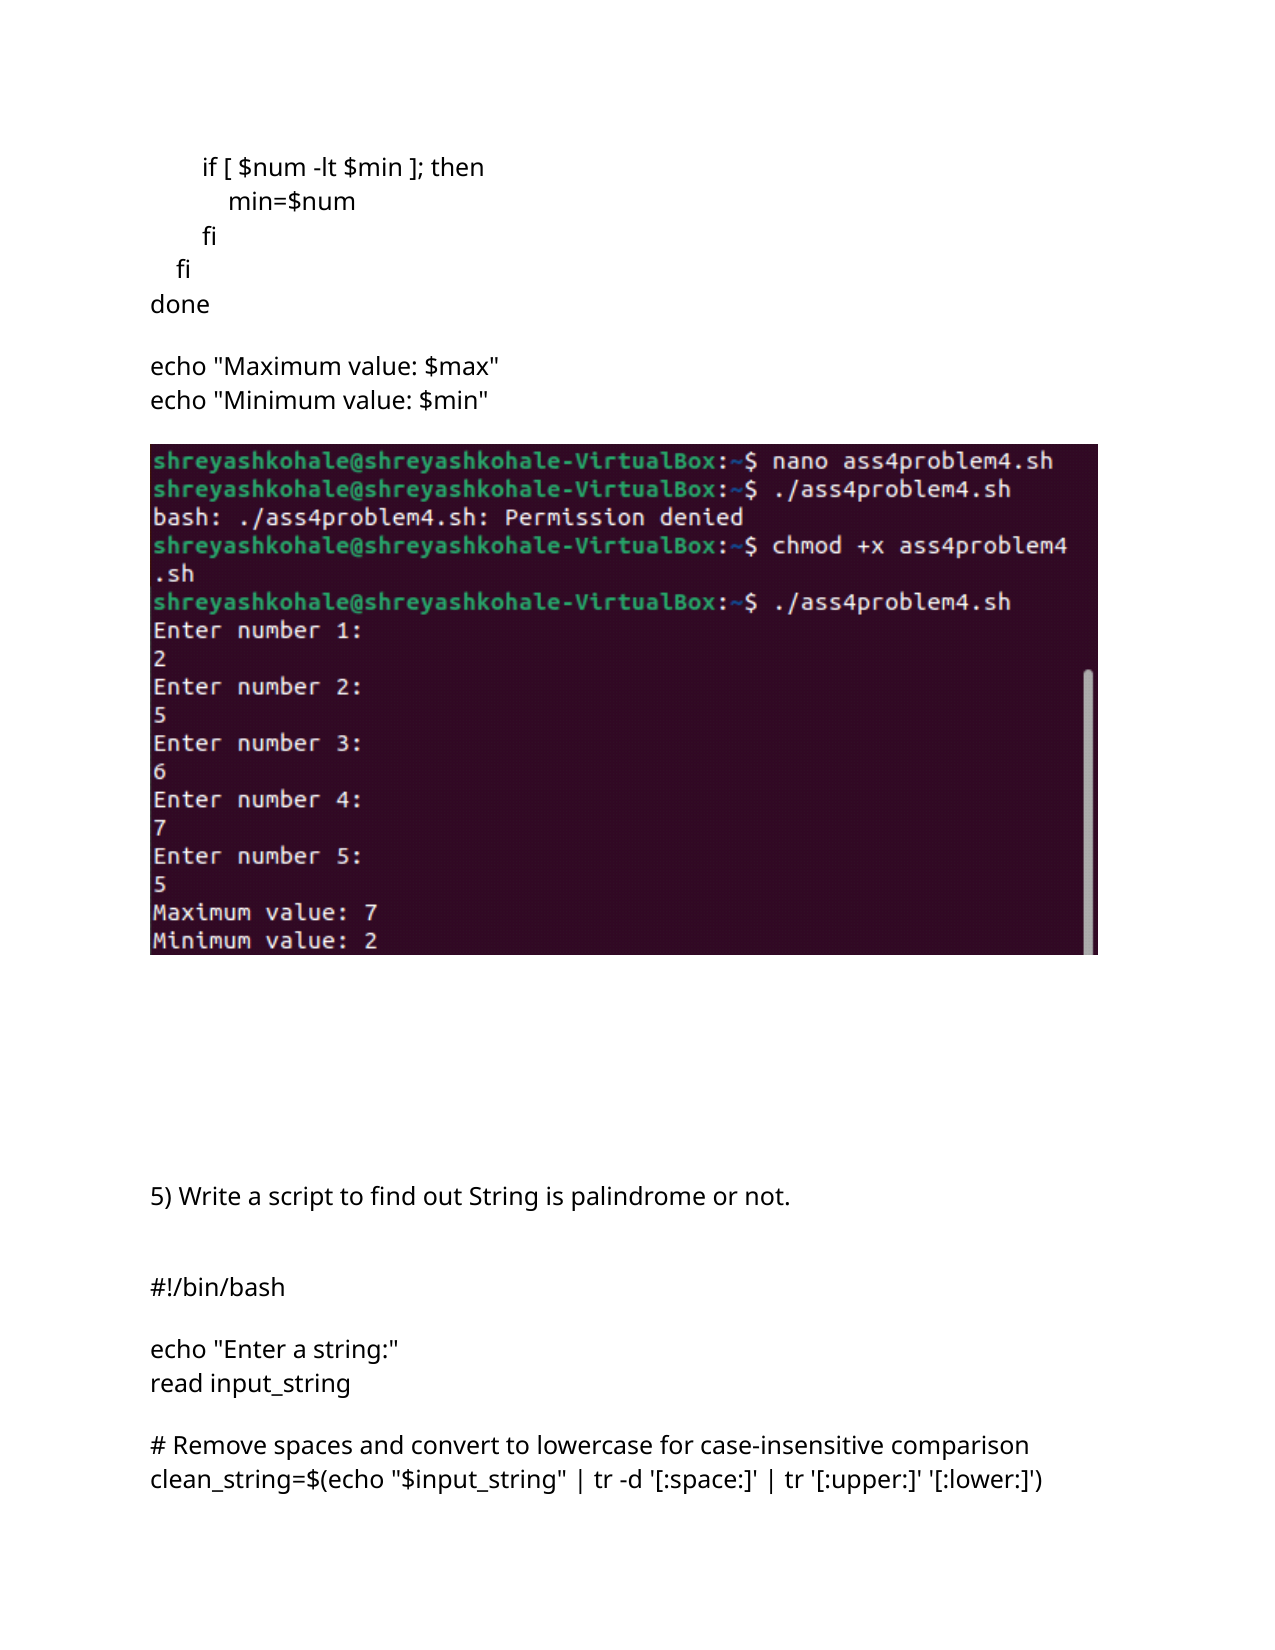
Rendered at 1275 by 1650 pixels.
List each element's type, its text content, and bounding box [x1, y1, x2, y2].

text #!/bin/bash [150, 1269, 1125, 1303]
text clean_string=$(echo "$input_string" | tr -d '[:space:]' | tr '[:upper:]' '[:lower:]') [150, 1461, 1125, 1496]
text # Remove spaces and convert to lowercase for case-insensitive comparison [150, 1427, 1125, 1461]
text echo "Enter a string:" [150, 1331, 1125, 1365]
text if [ $num -lt $min ]; then [150, 150, 1125, 184]
text 5) Write a script to find out String is palindrome or not. [150, 1179, 1125, 1213]
text min=$num [150, 184, 1125, 218]
text done [150, 286, 1125, 320]
text echo "Maximum value: $max" [150, 348, 1125, 382]
picture [150, 444, 1098, 955]
text fi [150, 218, 1125, 252]
text read input_string [150, 1365, 1125, 1399]
text fi [150, 252, 1125, 286]
text echo "Minimum value: $min" [150, 382, 1125, 416]
